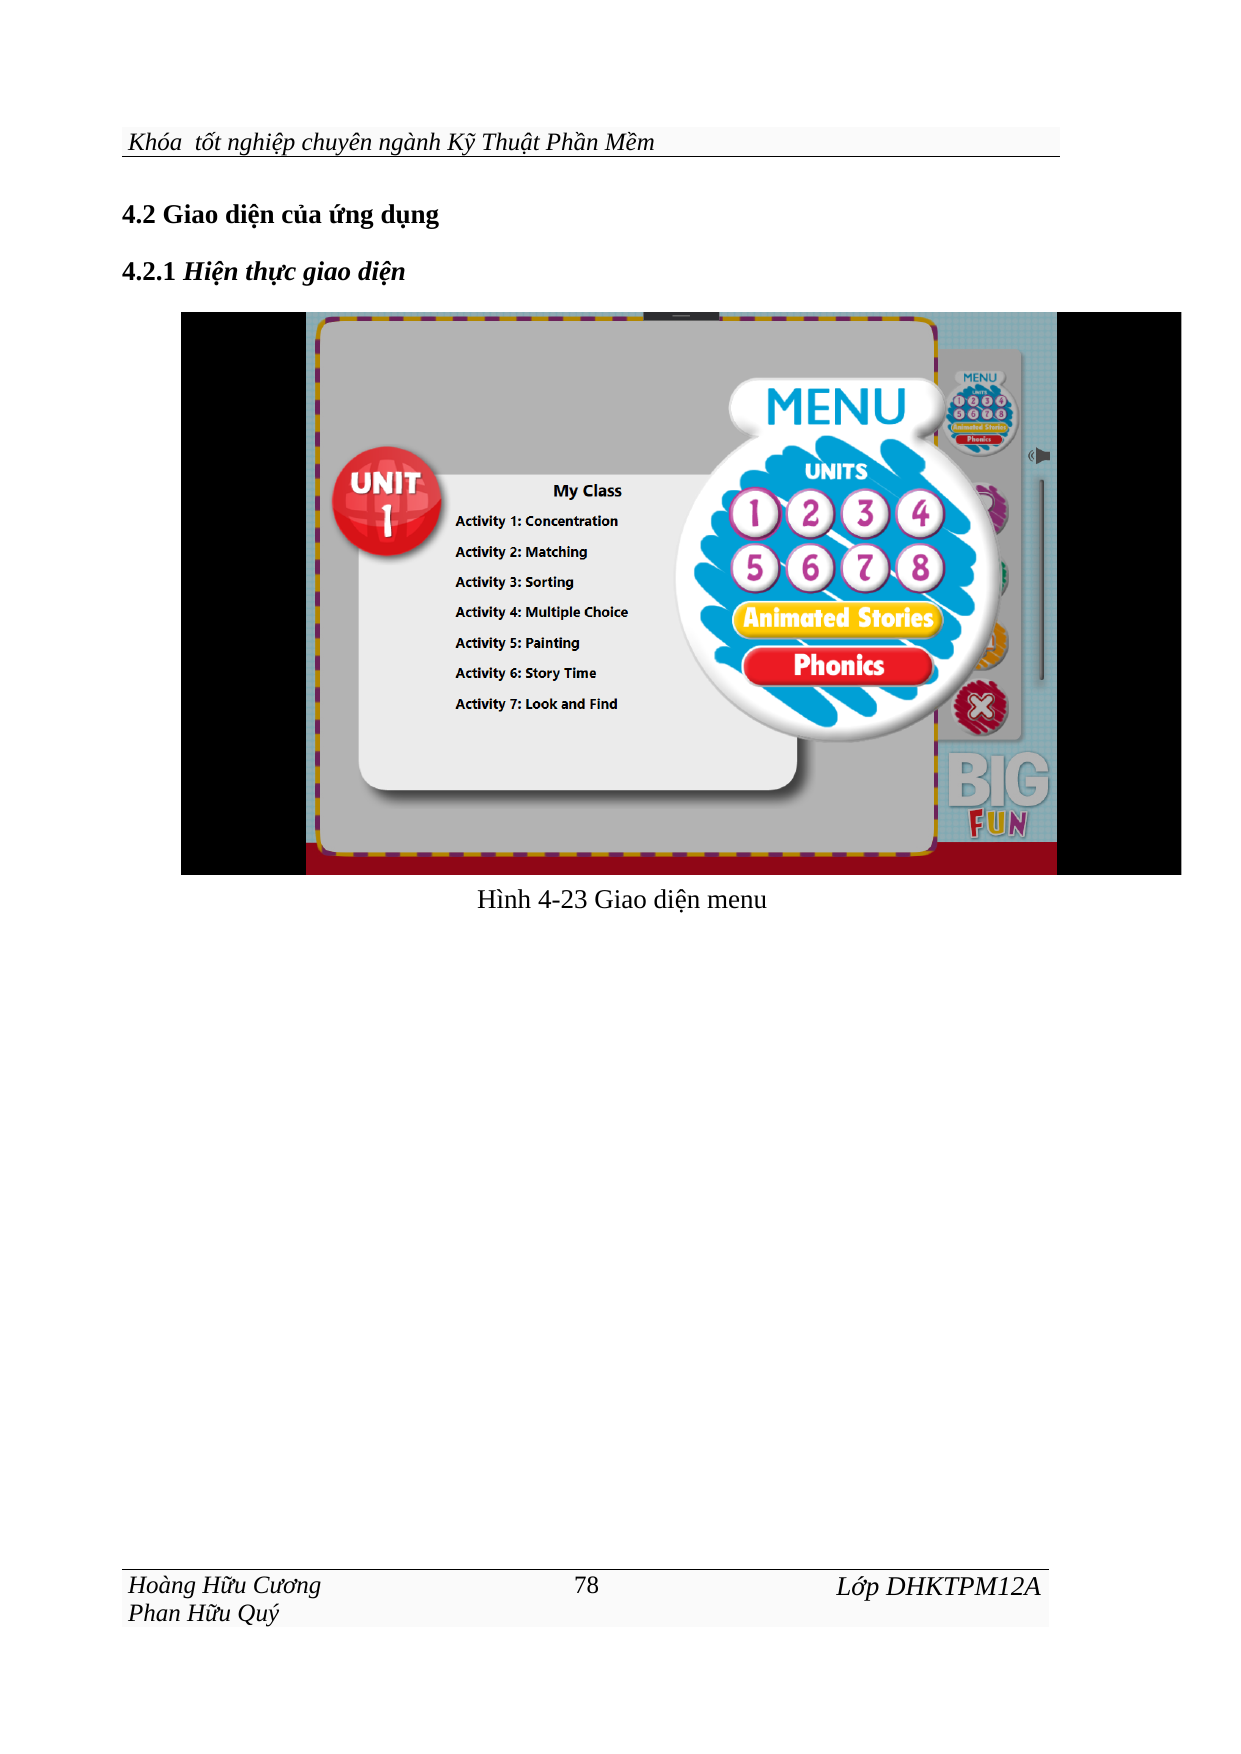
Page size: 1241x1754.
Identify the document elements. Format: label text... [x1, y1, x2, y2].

subtitle Hiện thực giao diện [122, 255, 1122, 286]
picture [181, 312, 1182, 875]
subtitle Giao diện của ứng dụng [122, 198, 1122, 229]
